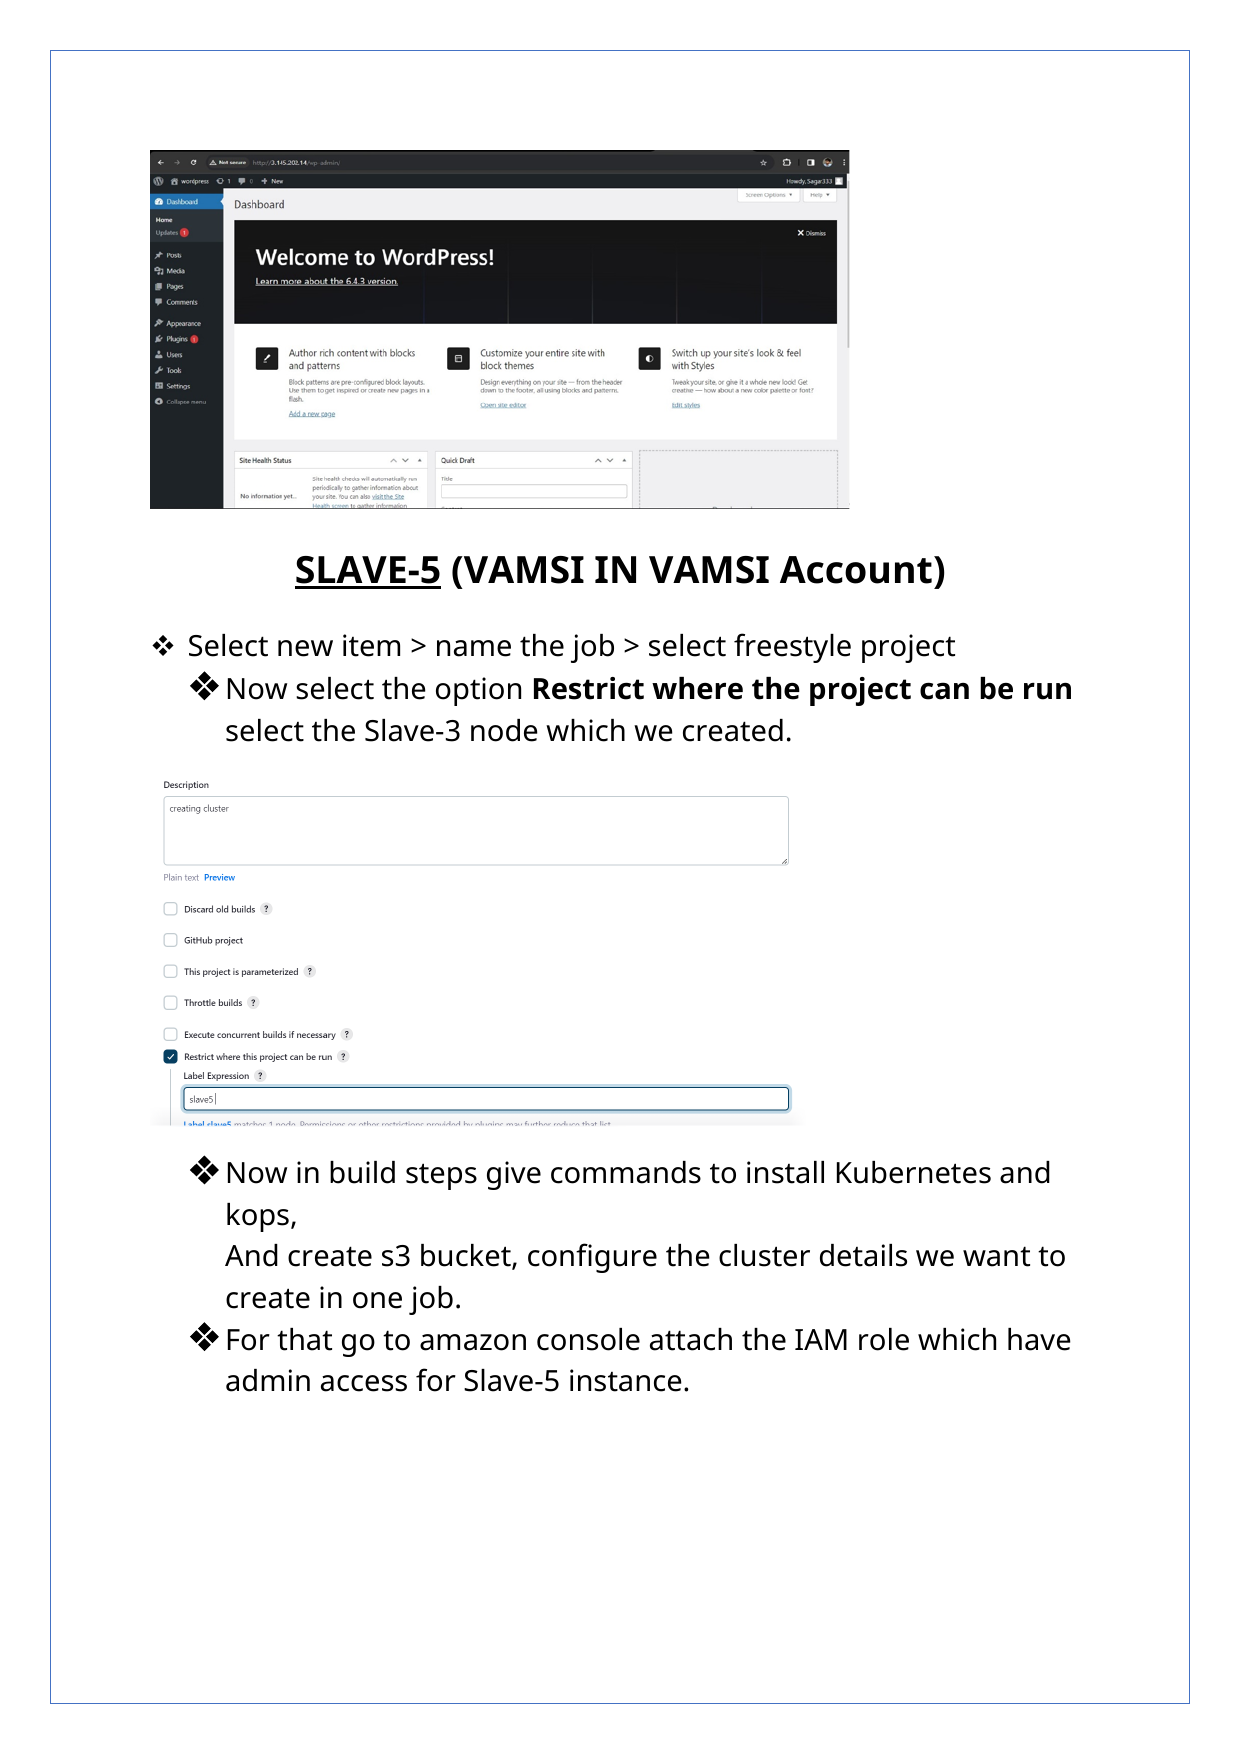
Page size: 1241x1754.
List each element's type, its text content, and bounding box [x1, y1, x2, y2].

list Select new item > name the job > select freestyle project [150, 625, 1090, 665]
list Now in build steps give commands to install Kubernetes and kops, [187, 1152, 1090, 1234]
picture [150, 768, 844, 1127]
list Now select the option Restrict where the project can be run select the Slave-3 node which we created. [187, 668, 1090, 749]
text Slave-5 (VAMSI IN VAMSI Account) [150, 543, 1090, 594]
list For that go to amazon console attach the IAM role which have admin access for Slave-5 instance. [187, 1319, 1090, 1400]
list And create s3 bucket, configure the cluster details we want to create in one job. [225, 1236, 1090, 1317]
picture [150, 150, 850, 509]
